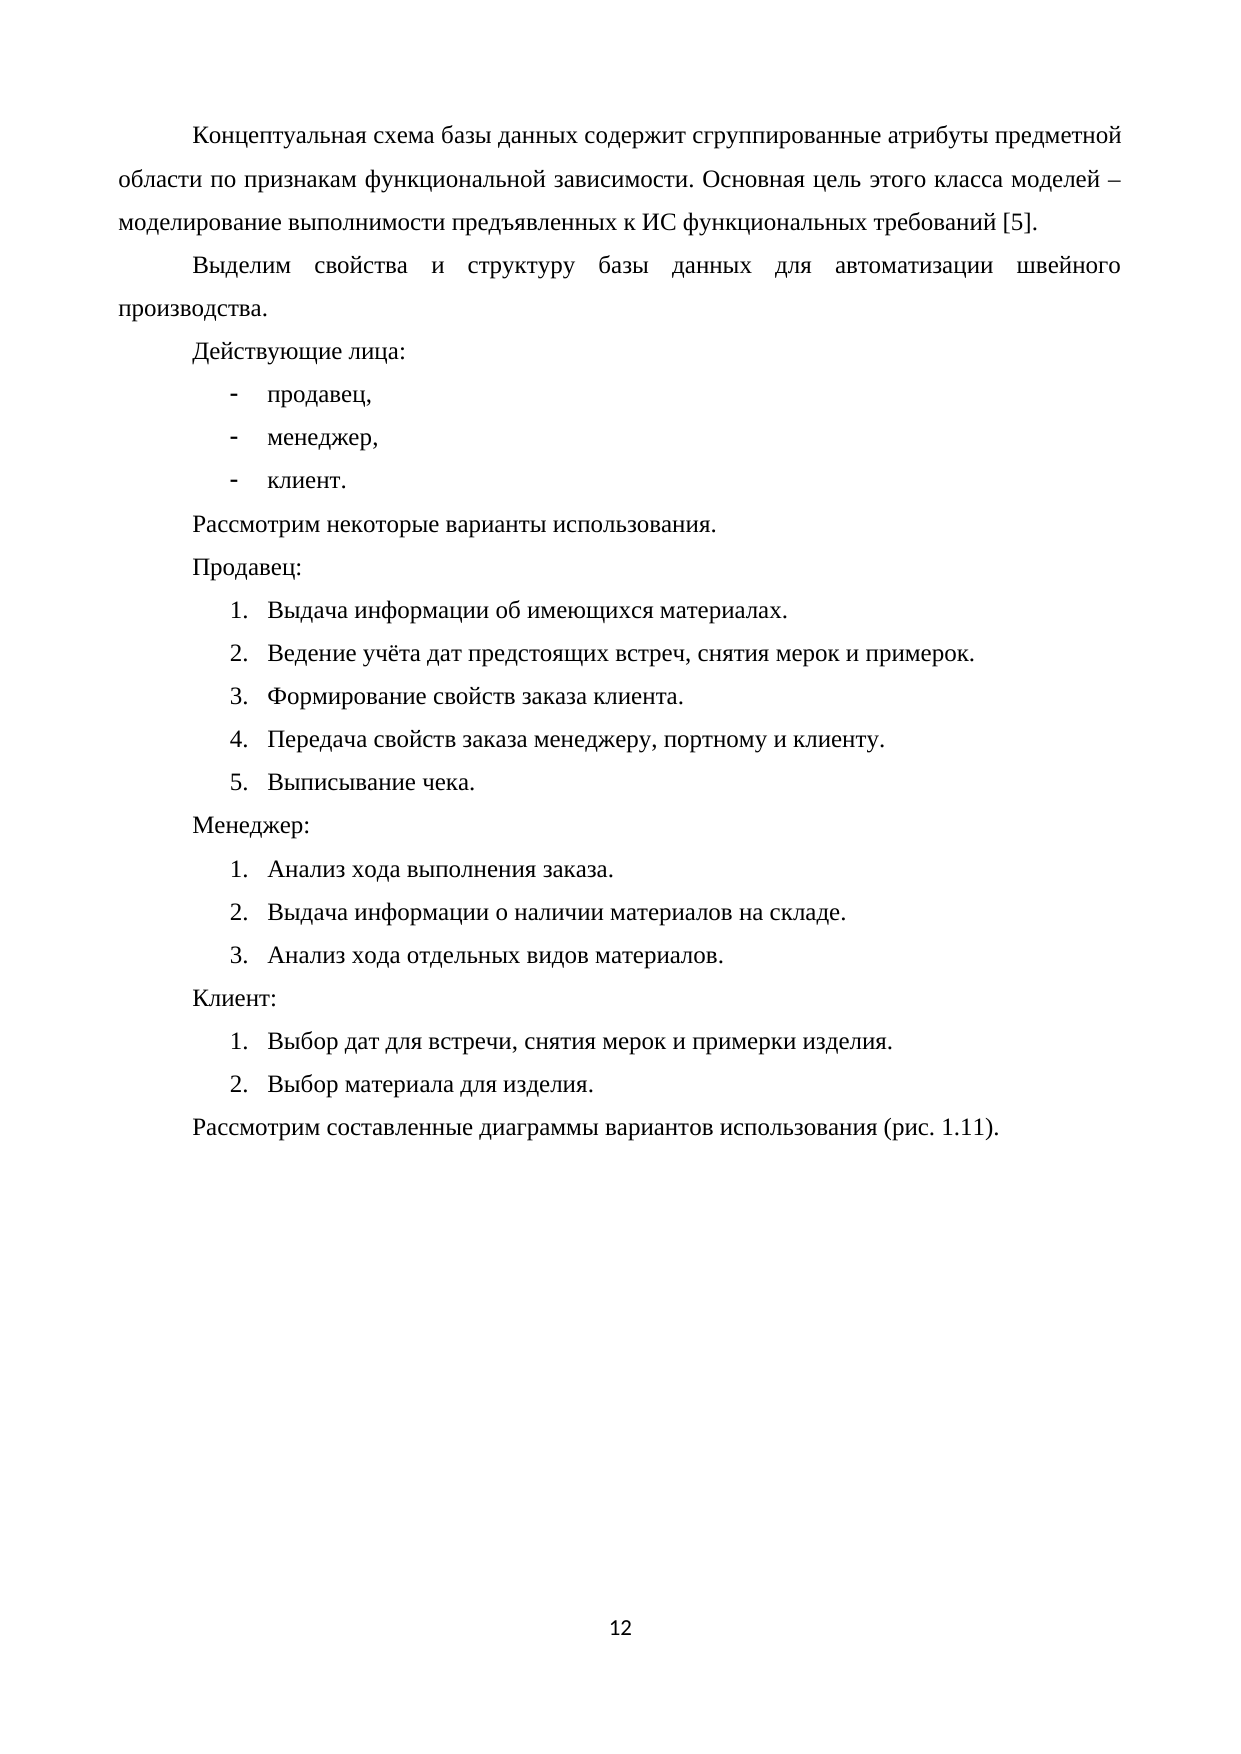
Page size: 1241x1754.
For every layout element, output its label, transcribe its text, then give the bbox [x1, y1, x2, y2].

list Анализ хода выполнения заказа. [229, 854, 1122, 882]
list Выбор дат для встречи, снятия мерок и примерки изделия. [229, 1026, 1122, 1055]
text Действующие лица: [118, 336, 1122, 365]
list Выдача информации о наличии материалов на складе. [229, 897, 1122, 926]
list Выдача информации об имеющихся материалах. [229, 595, 1122, 624]
text Выделим свойства и структуру базы данных для автоматизации швейного производства. [118, 250, 1122, 322]
list клиент. [229, 466, 1122, 494]
text Клиент: [118, 983, 1122, 1012]
list Выбор материала для изделия. [229, 1069, 1122, 1098]
text Продавец: [118, 552, 1122, 581]
text Менеджер: [118, 811, 1122, 839]
text Рассмотрим составленные диаграммы вариантов использования (рис. 1.11). [118, 1112, 1122, 1141]
text Концептуальная схема базы данных содержит сгруппированные атрибуты предметной области по признакам функциональной зависимости. Основная цель этого класса моделей – моделирование выполнимости предъявленных к ИС функциональных требований [5]. [118, 121, 1122, 236]
text Рассмотрим некоторые варианты использования. [118, 509, 1122, 537]
list Ведение учёта дат предстоящих встреч, снятия мерок и примерок. [229, 638, 1122, 667]
list Передача свойств заказа менеджеру, портному и клиенту. [229, 724, 1122, 753]
list Формирование свойств заказа клиента. [229, 681, 1122, 710]
list менеджер, [229, 422, 1122, 451]
list Анализ хода отдельных видов материалов. [229, 940, 1122, 969]
list продавец, [229, 379, 1122, 408]
list Выписывание чека. [229, 767, 1122, 796]
